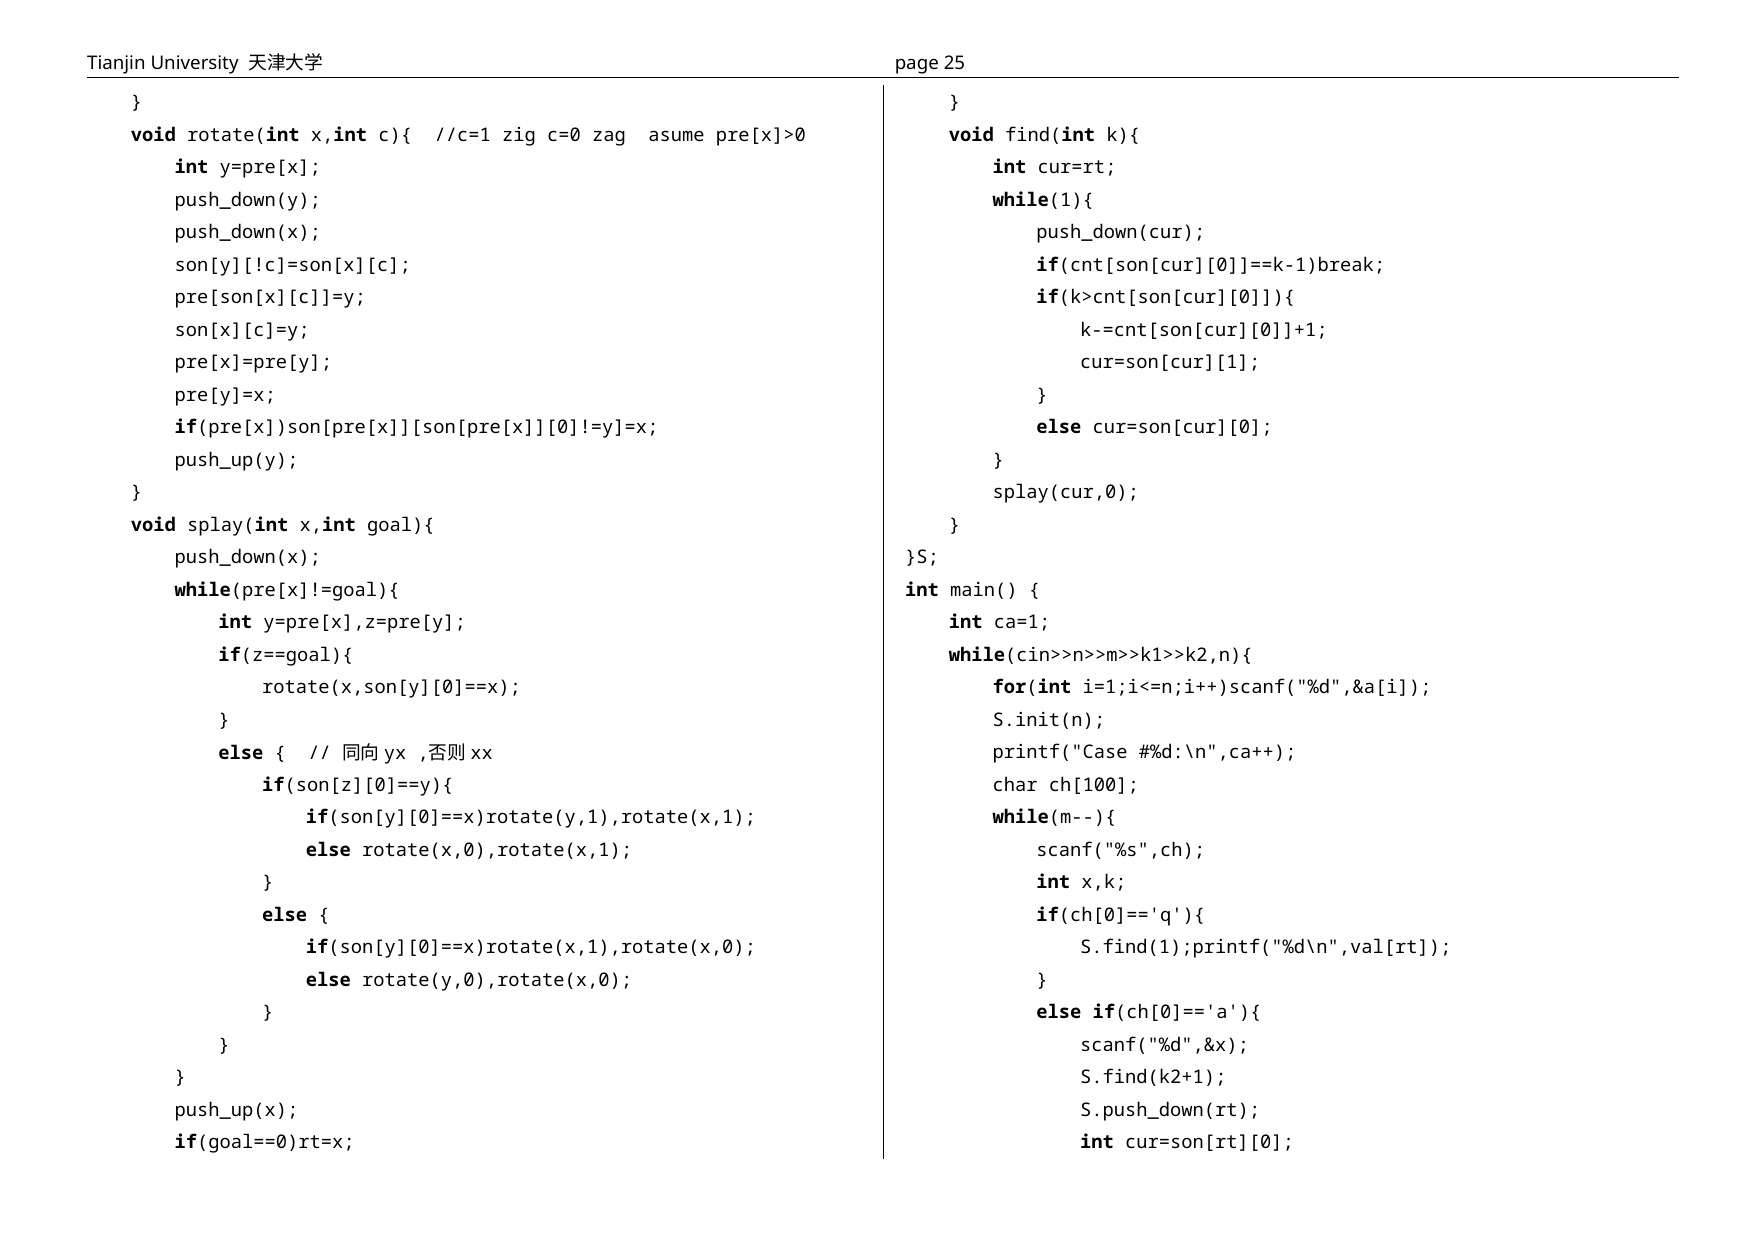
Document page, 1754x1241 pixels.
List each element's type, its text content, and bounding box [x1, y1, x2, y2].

text if(goal==0)rt=x; [87, 1125, 861, 1158]
text pre[son[x][c]]=y; [87, 280, 861, 313]
text if(z==goal){ [87, 638, 861, 670]
text push_down(cur); [905, 215, 1679, 248]
text } [905, 85, 1679, 118]
text while(m--){ [905, 800, 1679, 833]
text else if(ch[0]=='a'){ [905, 995, 1679, 1028]
text if(son[z][0]==y){ [87, 768, 861, 800]
text void rotate(int x,int c){ //c=1 zig c=0 zag asume pre[x]>0 [87, 118, 861, 150]
text } [905, 508, 1679, 540]
text } [905, 963, 1679, 995]
text else rotate(y,0),rotate(x,0); [87, 963, 861, 995]
text splay(cur,0); [905, 475, 1679, 508]
text push_down(x); [87, 540, 861, 573]
text char ch[100]; [905, 768, 1679, 800]
text else { [87, 898, 861, 930]
text if(pre[x])son[pre[x]][son[pre[x]][0]!=y]=x; [87, 410, 861, 443]
text }S; [905, 540, 1679, 573]
text void find(int k){ [905, 118, 1679, 150]
text S.find(k2+1); [905, 1060, 1679, 1093]
text } [87, 1060, 861, 1093]
text } [87, 703, 861, 735]
text int y=pre[x],z=pre[y]; [87, 605, 861, 638]
text else cur=son[cur][0]; [905, 410, 1679, 443]
text while(1){ [905, 183, 1679, 215]
text k-=cnt[son[cur][0]]+1; [905, 313, 1679, 345]
text } [905, 443, 1679, 475]
text } [87, 865, 861, 898]
text push_up(y); [87, 443, 861, 475]
text S.find(1);printf("%d\n",val[rt]); [905, 930, 1679, 963]
text } [87, 85, 861, 118]
text } [905, 378, 1679, 410]
text printf("Case #%d:\n",ca++); [905, 735, 1679, 768]
text if(k>cnt[son[cur][0]]){ [905, 280, 1679, 313]
text while(pre[x]!=goal){ [87, 573, 861, 605]
text son[x][c]=y; [87, 313, 861, 345]
text int main() { [905, 573, 1679, 605]
text push_down(y); [87, 183, 861, 215]
text if(son[y][0]==x)rotate(x,1),rotate(x,0); [87, 930, 861, 963]
text } [87, 995, 861, 1028]
text S.push_down(rt); [905, 1093, 1679, 1125]
text if(son[y][0]==x)rotate(y,1),rotate(x,1); [87, 800, 861, 833]
text void splay(int x,int goal){ [87, 508, 861, 540]
text scanf("%s",ch); [905, 833, 1679, 865]
text son[y][!c]=son[x][c]; [87, 248, 861, 280]
text } [87, 475, 861, 508]
text if(ch[0]=='q'){ [905, 898, 1679, 930]
text if(cnt[son[cur][0]]==k-1)break; [905, 248, 1679, 280]
text push_up(x); [87, 1093, 861, 1125]
text else { // 同向 yx ,否则 xx [87, 735, 861, 768]
text int y=pre[x]; [87, 150, 861, 183]
text S.init(n); [905, 703, 1679, 735]
text int x,k; [905, 865, 1679, 898]
text for(int i=1;i<=n;i++)scanf("%d",&a[i]); [905, 670, 1679, 703]
text int ca=1; [905, 605, 1679, 638]
text rotate(x,son[y][0]==x); [87, 670, 861, 703]
text else rotate(x,0),rotate(x,1); [87, 833, 861, 865]
text } [87, 1028, 861, 1060]
text int cur=rt; [905, 150, 1679, 183]
text pre[x]=pre[y]; [87, 345, 861, 378]
text cur=son[cur][1]; [905, 345, 1679, 378]
text push_down(x); [87, 215, 861, 248]
text while(cin>>n>>m>>k1>>k2,n){ [905, 638, 1679, 670]
text int cur=son[rt][0]; [905, 1125, 1679, 1158]
text scanf("%d",&x); [905, 1028, 1679, 1060]
text pre[y]=x; [87, 378, 861, 410]
